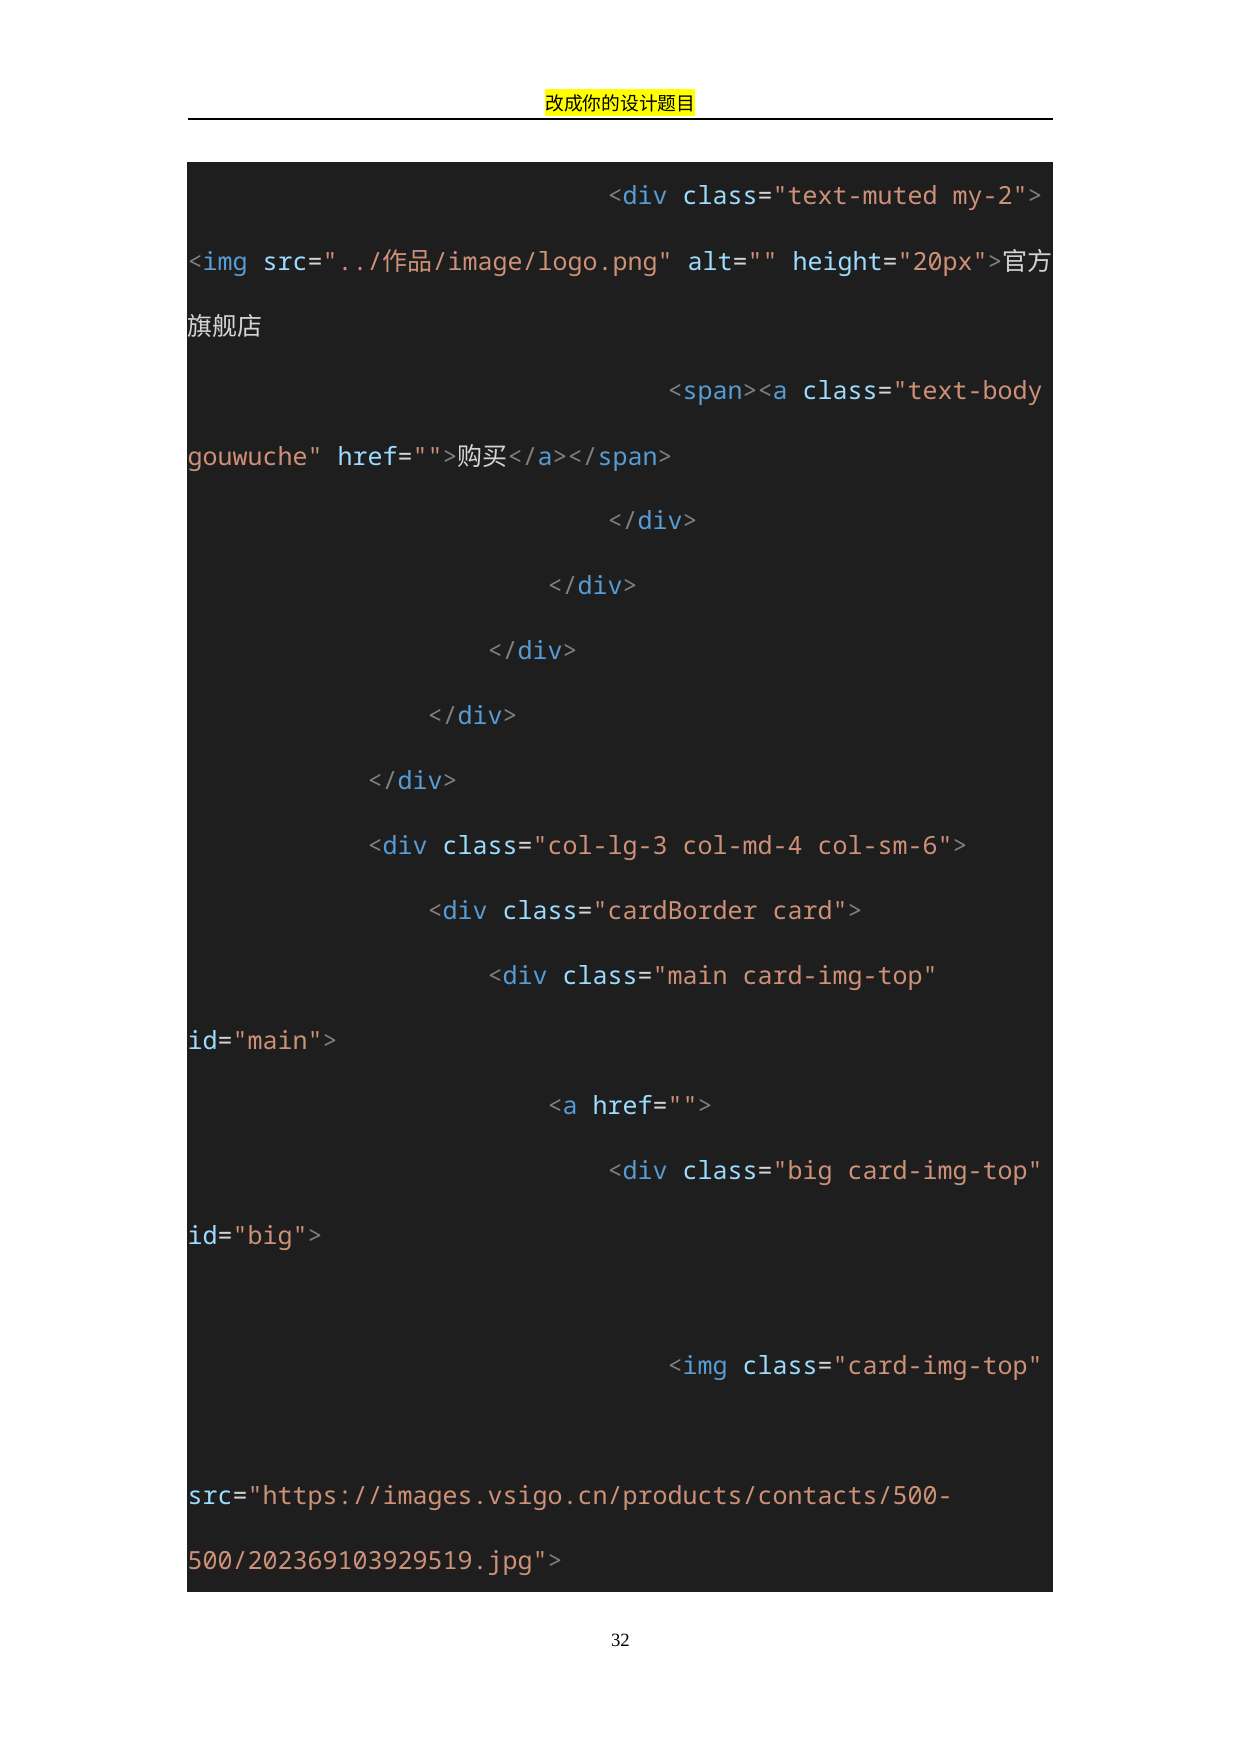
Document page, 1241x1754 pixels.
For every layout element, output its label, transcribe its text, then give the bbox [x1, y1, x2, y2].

text <div class="col-lg-3 col-md-4 col-sm-6"> [187, 812, 1053, 877]
text <img class="card-img-top" [187, 1332, 1053, 1397]
text <div class="main card-img-top" id="main"> [187, 942, 1053, 1072]
text </div> [187, 747, 1053, 812]
text <div class="text-muted my-2"> <img src="../作品/image/logo.png" alt="" height="20px">官方旗舰店 [187, 162, 1053, 357]
text <a href=""> [187, 1072, 1053, 1137]
text </div> [187, 552, 1053, 617]
text </div> [187, 682, 1053, 747]
text <span><a class="text-body gouwuche" href="">购买</a></span> [187, 357, 1053, 487]
text </div> [187, 617, 1053, 682]
text src="https://images.vsigo.cn/products/contacts/500-500/202369103929519.jpg"> [187, 1397, 1053, 1592]
text <div class="cardBorder card"> [187, 877, 1053, 942]
text </div> [187, 487, 1053, 552]
text <div class="big card-img-top" id="big"> [187, 1137, 1053, 1267]
